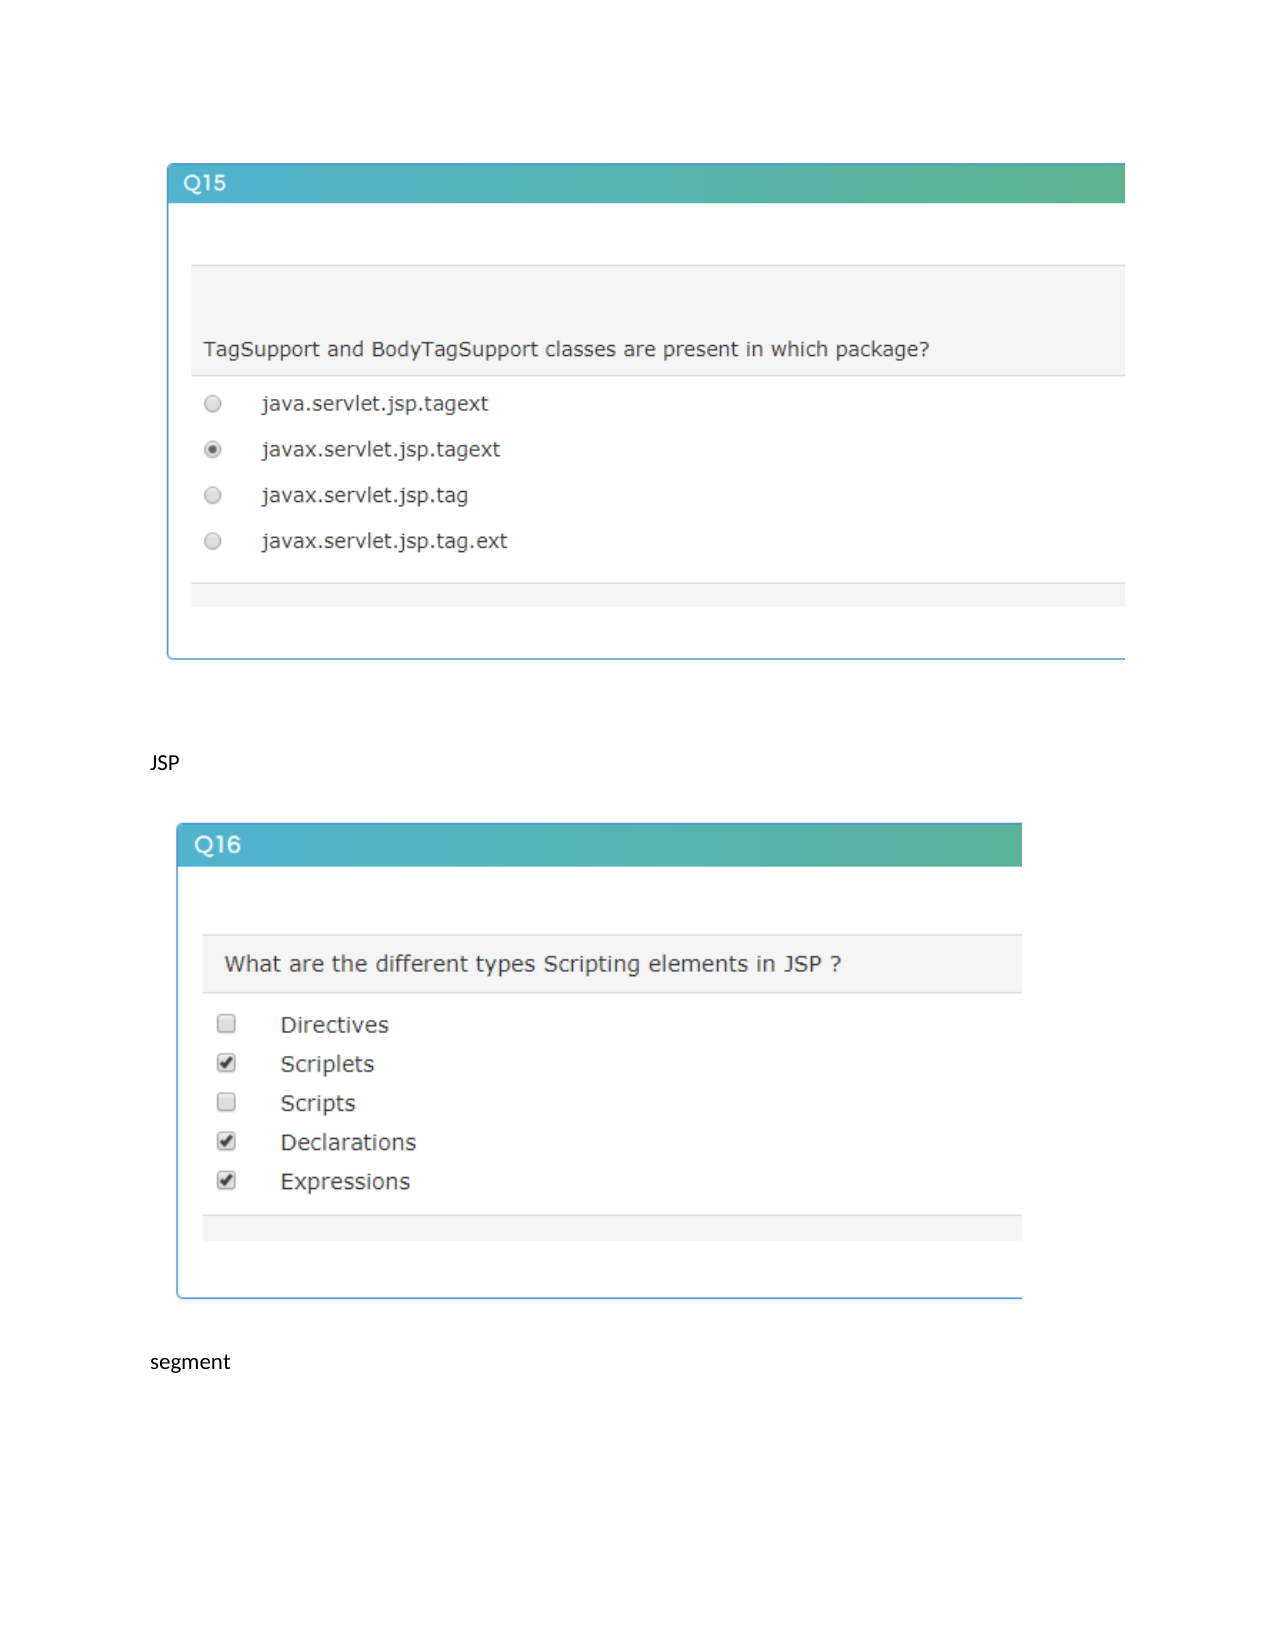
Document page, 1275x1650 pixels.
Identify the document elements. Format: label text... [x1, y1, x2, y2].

picture [150, 150, 1125, 730]
text JSP [150, 748, 1125, 776]
picture [150, 795, 1022, 1329]
text segment [150, 1347, 1125, 1375]
